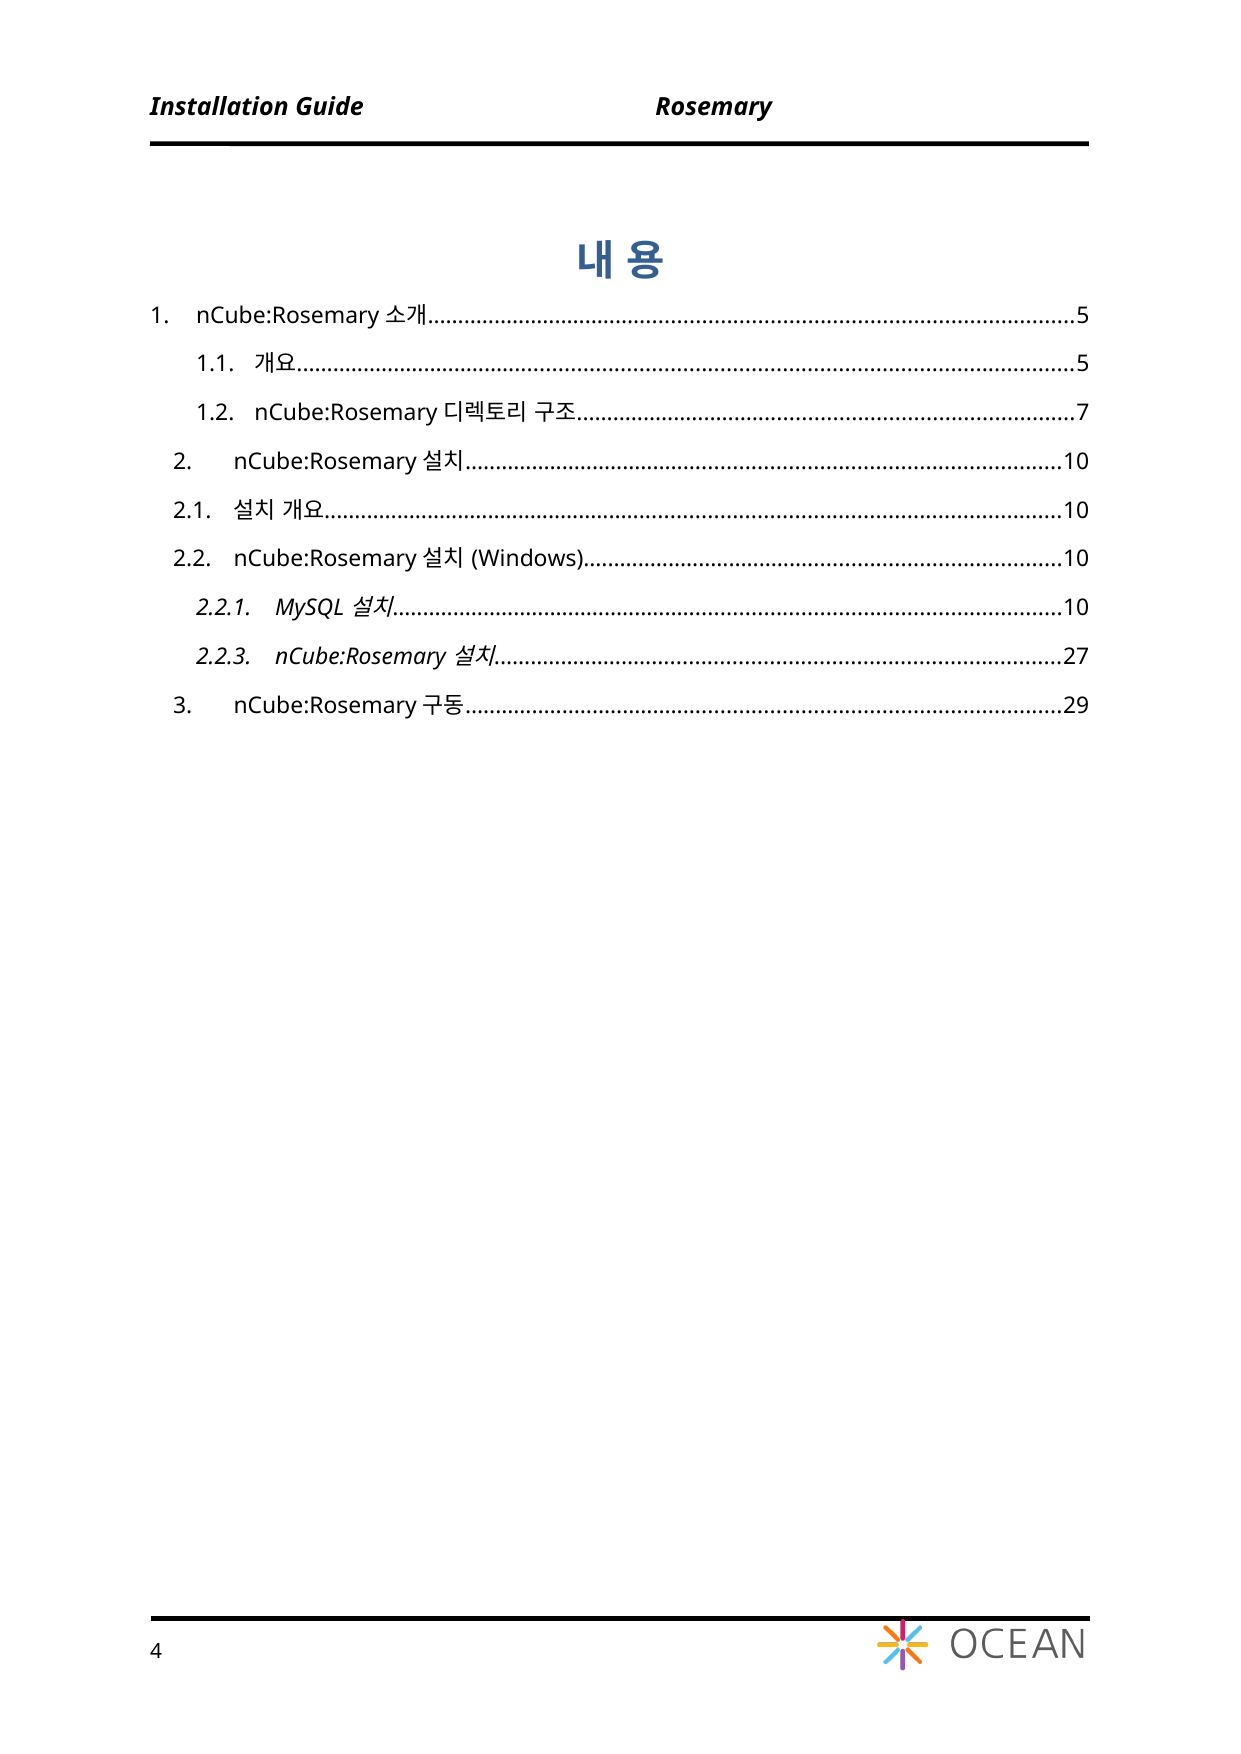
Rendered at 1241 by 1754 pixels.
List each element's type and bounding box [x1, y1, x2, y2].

picture [873, 1612, 1092, 1678]
